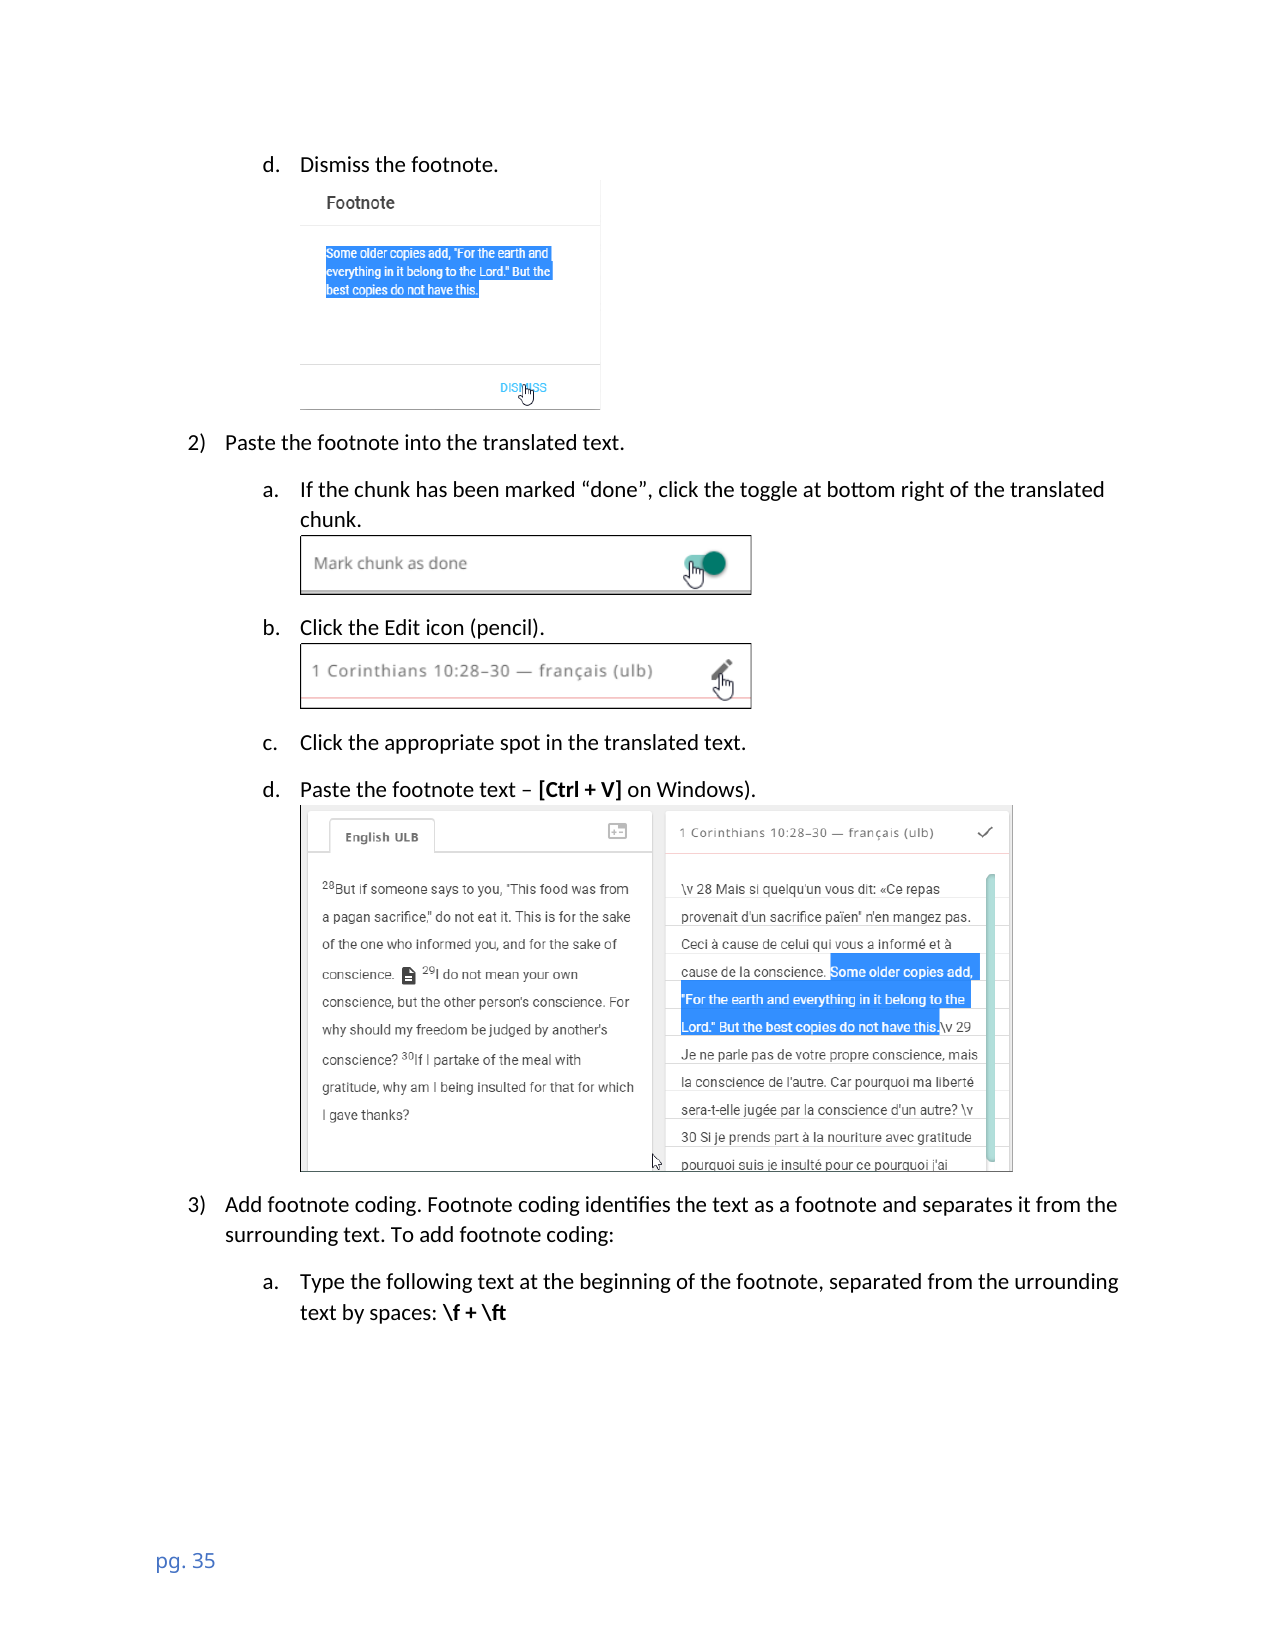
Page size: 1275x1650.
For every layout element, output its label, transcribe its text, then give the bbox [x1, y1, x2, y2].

list Paste the footnote into the translated text. [187, 428, 1125, 457]
list Type the following text at the beginning of the footnote, separated from the urrounding text by spaces: \f + \ft [262, 1267, 1125, 1326]
picture [300, 180, 600, 410]
picture [300, 805, 1013, 1172]
picture [300, 643, 752, 709]
list Click the appropriate spot in the translated text. [262, 728, 1125, 756]
list Add footnote coding. Footnote coding identifies the text as a footnote and separates it from the surrounding text. To add footnote coding: [187, 1190, 1125, 1248]
picture [300, 535, 752, 595]
